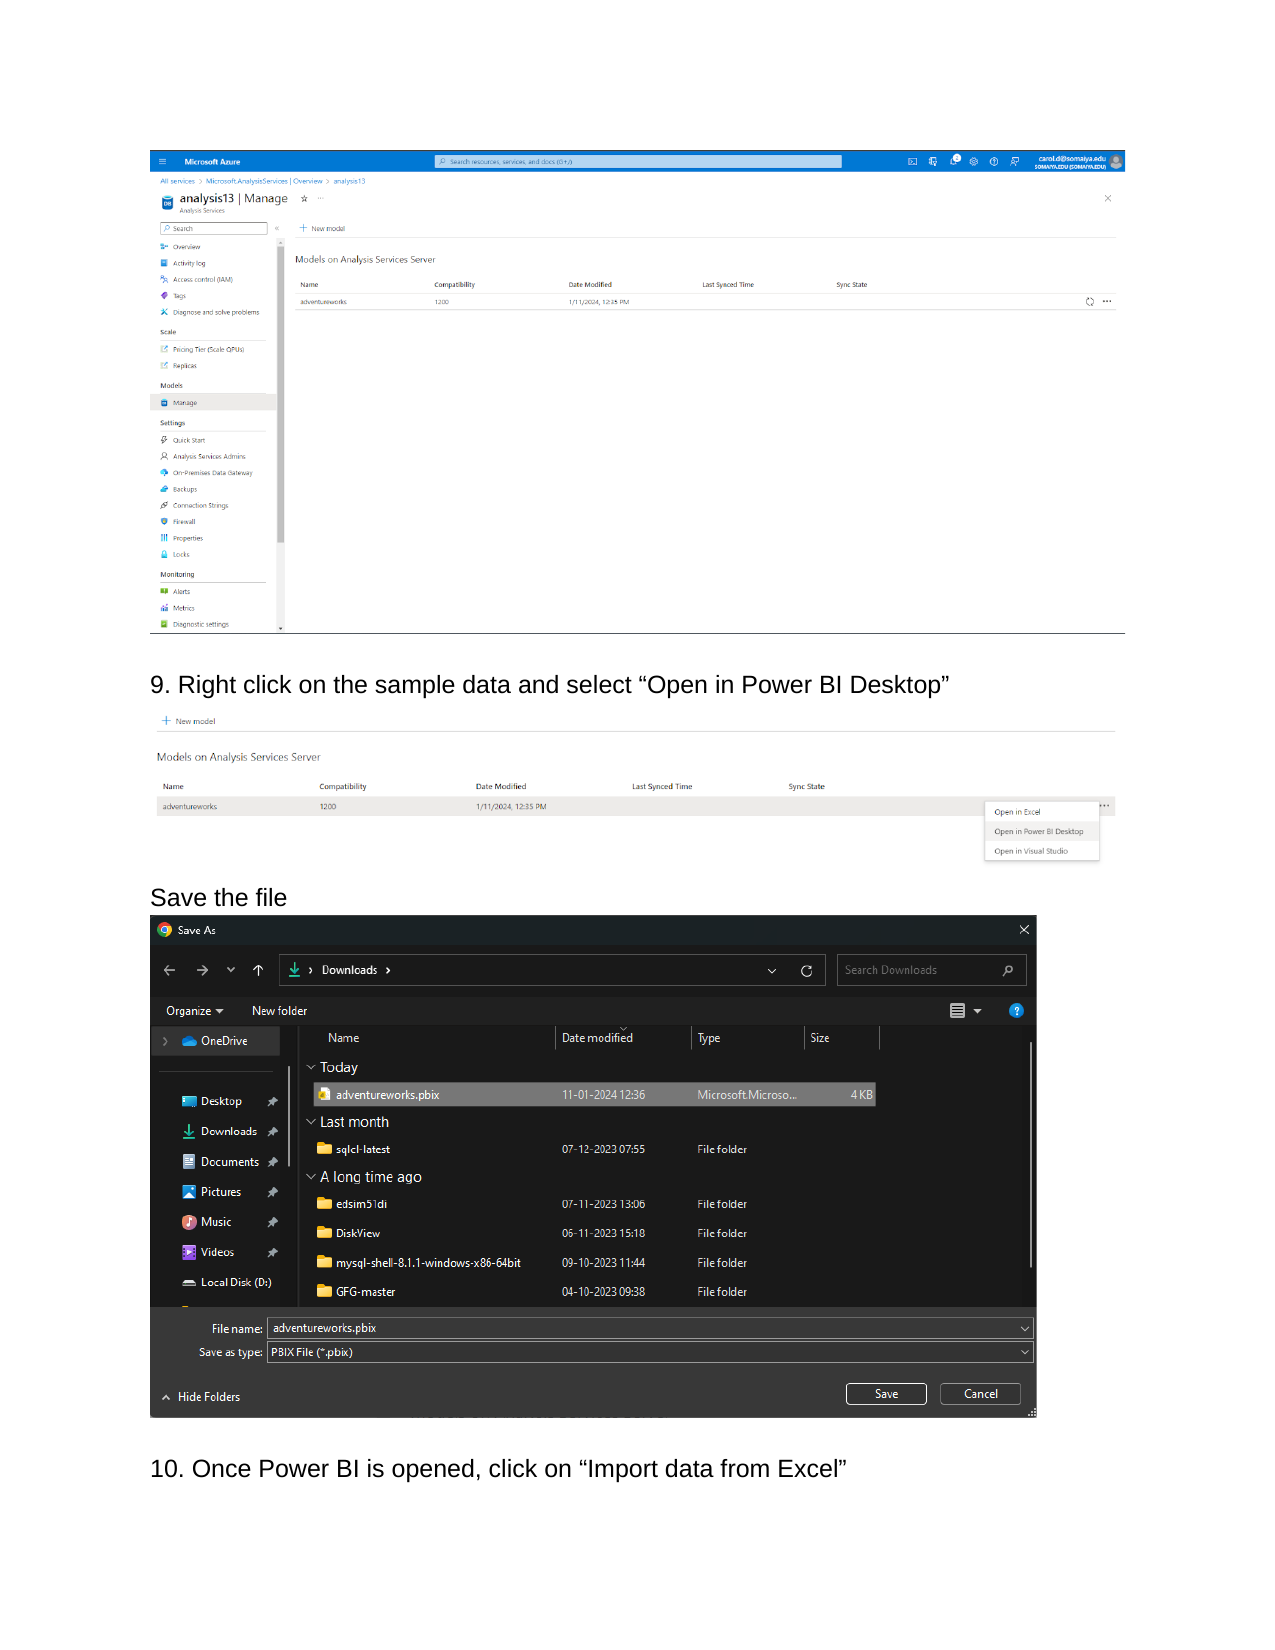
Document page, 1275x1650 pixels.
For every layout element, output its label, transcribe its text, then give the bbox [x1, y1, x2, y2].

text 10. Once Power BI is opened, click on “Import data from Excel” [150, 1454, 1125, 1483]
text 9. Right click on the sample data and select “Open in Power BI Desktop” [150, 670, 1125, 699]
picture [150, 915, 1037, 1418]
picture [150, 703, 1125, 879]
text Save the file [150, 883, 1125, 911]
picture [150, 150, 1125, 634]
